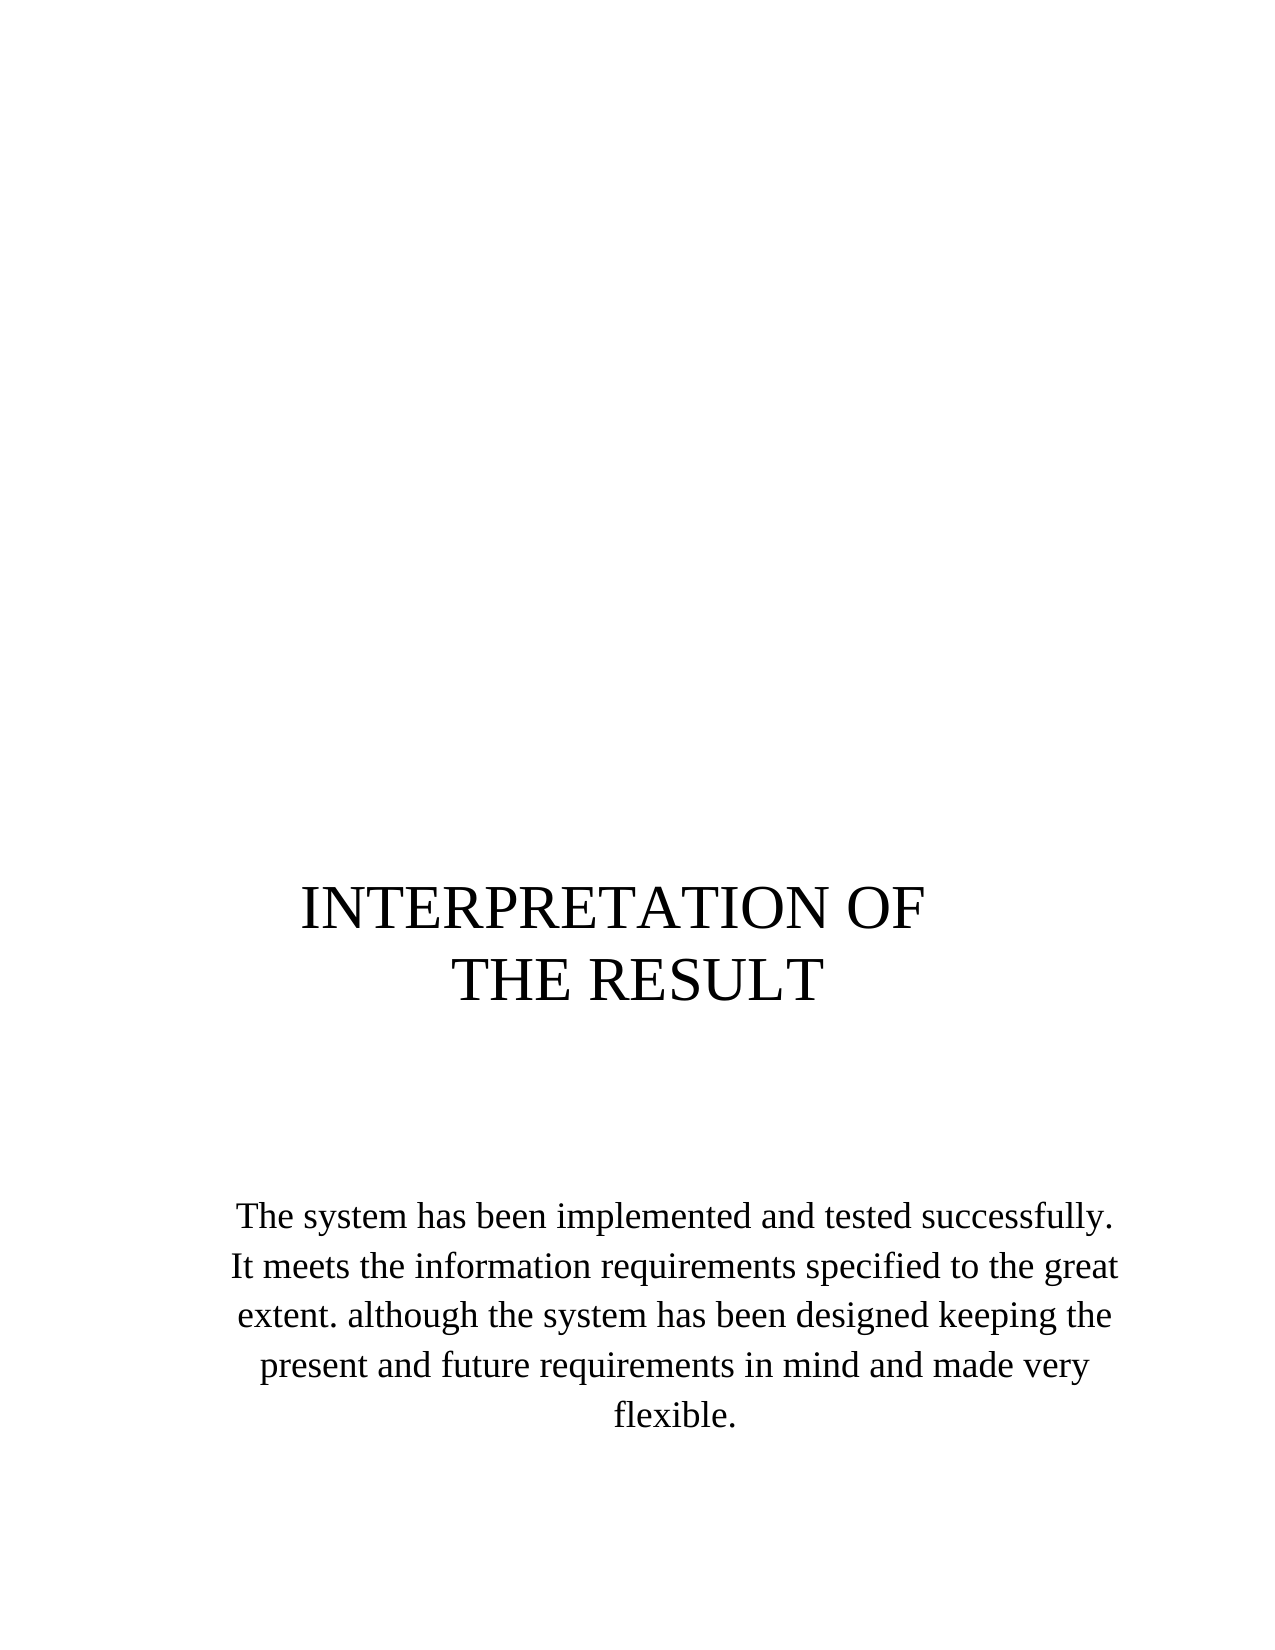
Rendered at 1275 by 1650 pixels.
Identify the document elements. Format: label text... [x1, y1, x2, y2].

text THE RESULT [150, 942, 1125, 1014]
text The system has been implemented and tested successfully. It meets the information requirements specified to the great extent. although the system has been designed keeping the present and future requirements in mind and made very flexible. [225, 1194, 1125, 1435]
text INTERPRETATION OF [225, 870, 1125, 942]
